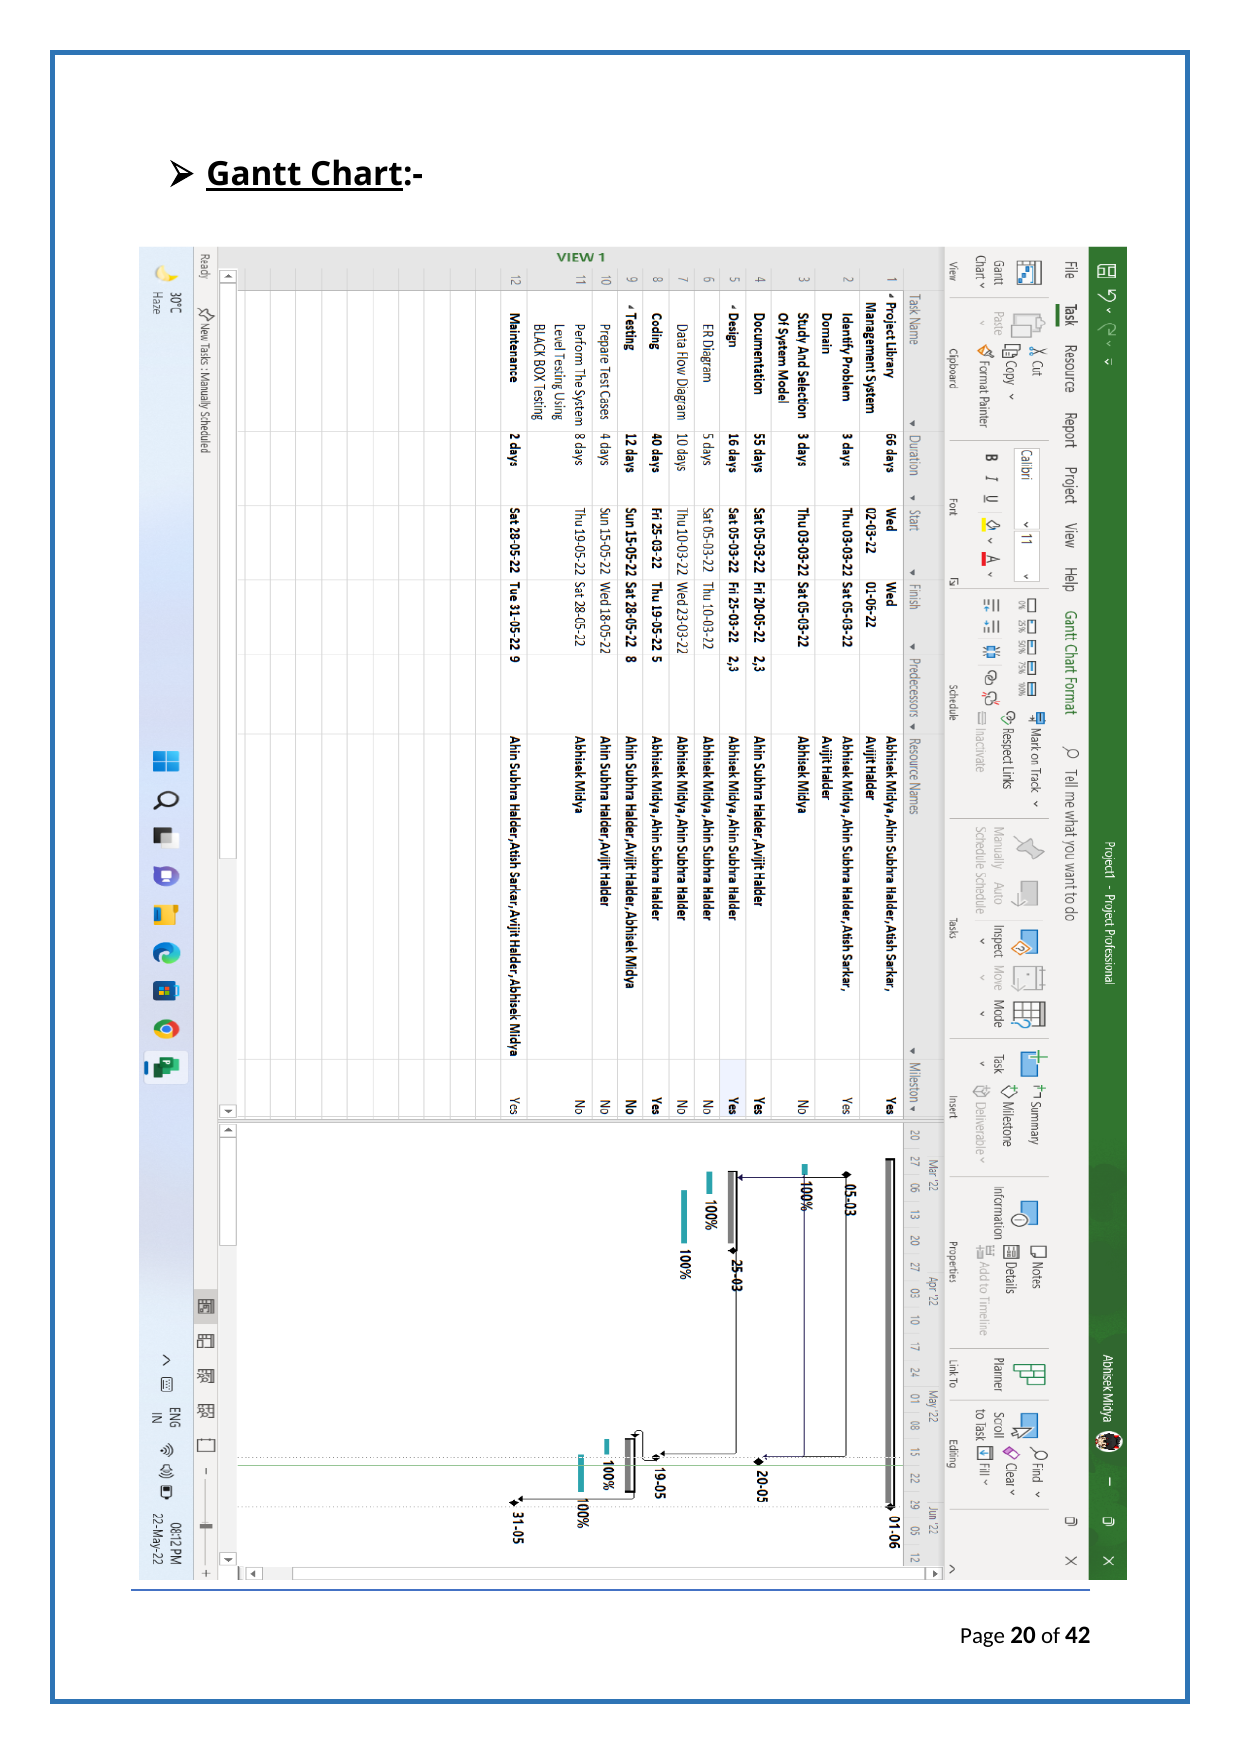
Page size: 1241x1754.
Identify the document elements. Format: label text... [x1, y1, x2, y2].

picture [140, 248, 1127, 1580]
list Gantt Chart:- [169, 150, 1090, 195]
